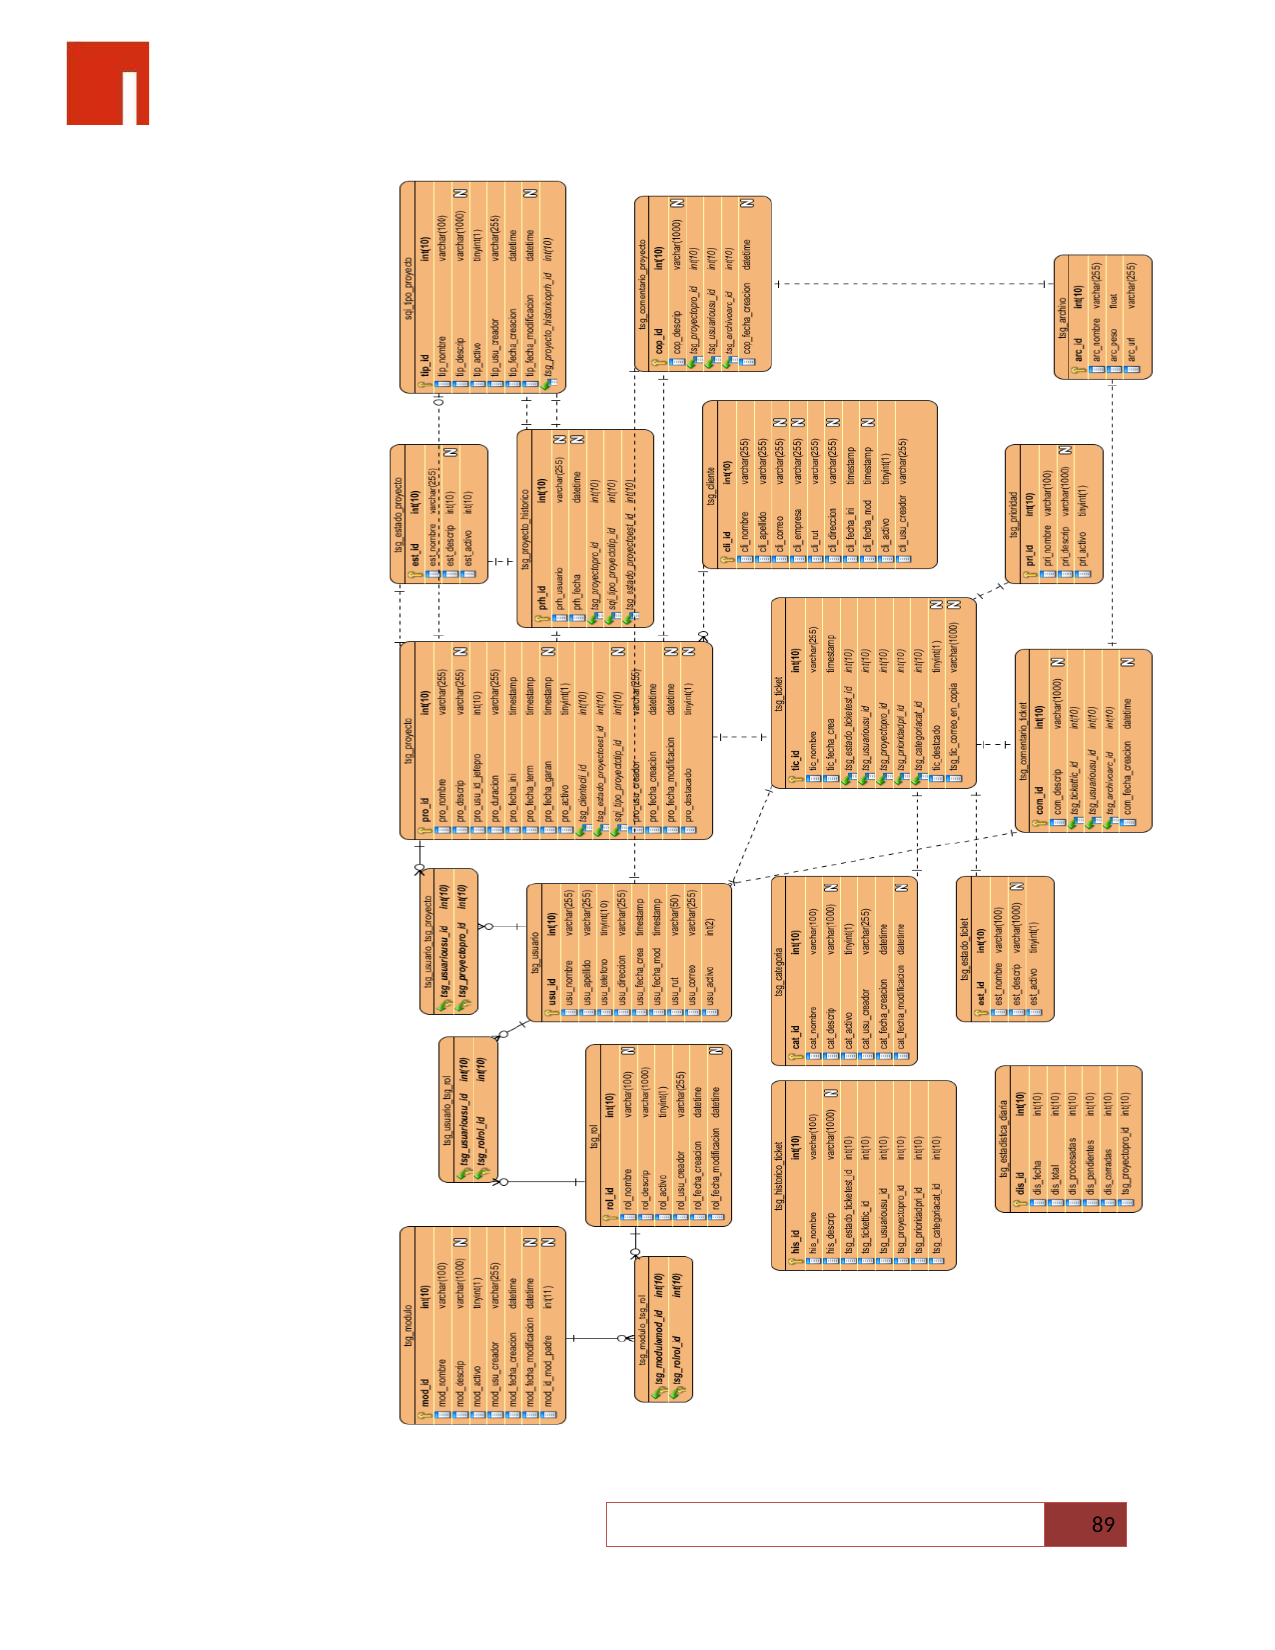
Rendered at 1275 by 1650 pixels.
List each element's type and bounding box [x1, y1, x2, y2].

picture [66, 41, 150, 125]
picture [390, 180, 1154, 1424]
